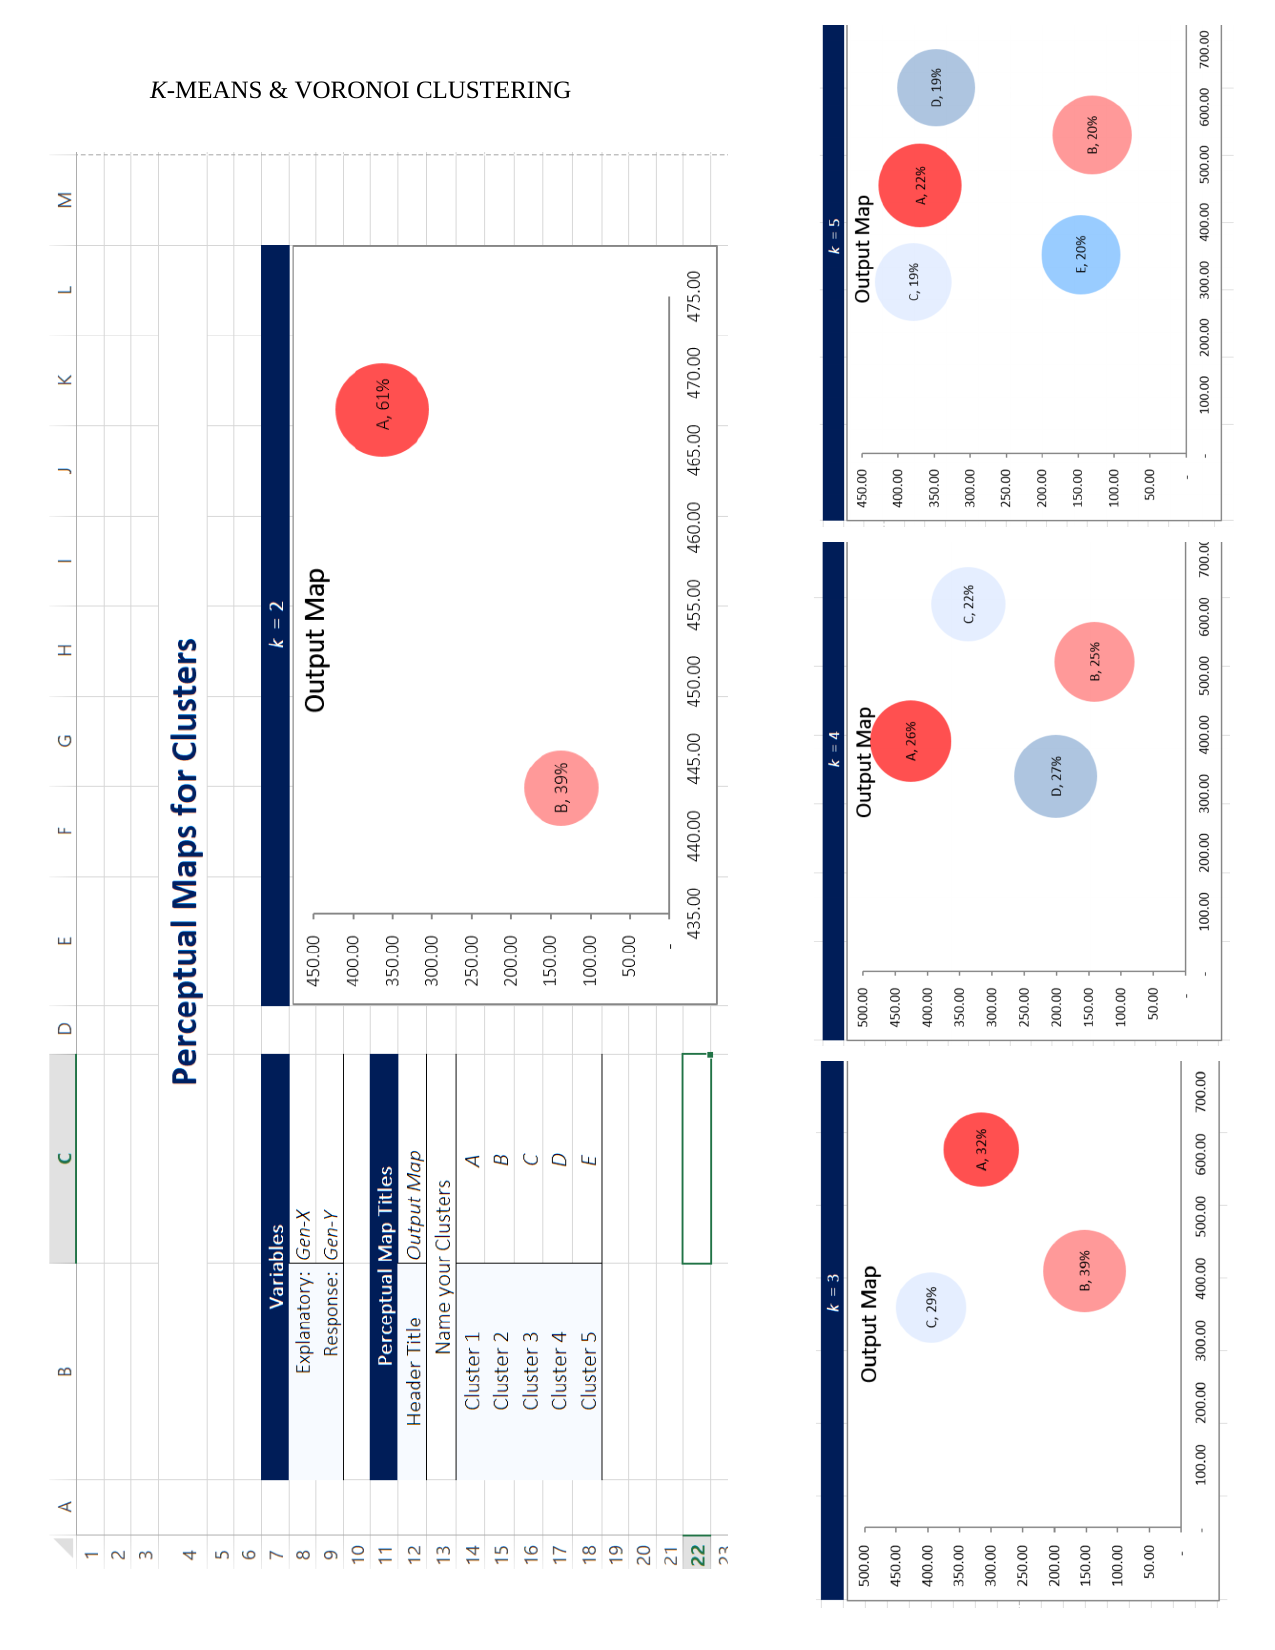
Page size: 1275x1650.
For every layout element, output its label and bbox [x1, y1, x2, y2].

picture [816, 1061, 1227, 1607]
picture [820, 25, 1234, 527]
picture [814, 542, 1230, 1046]
picture [46, 153, 728, 1569]
